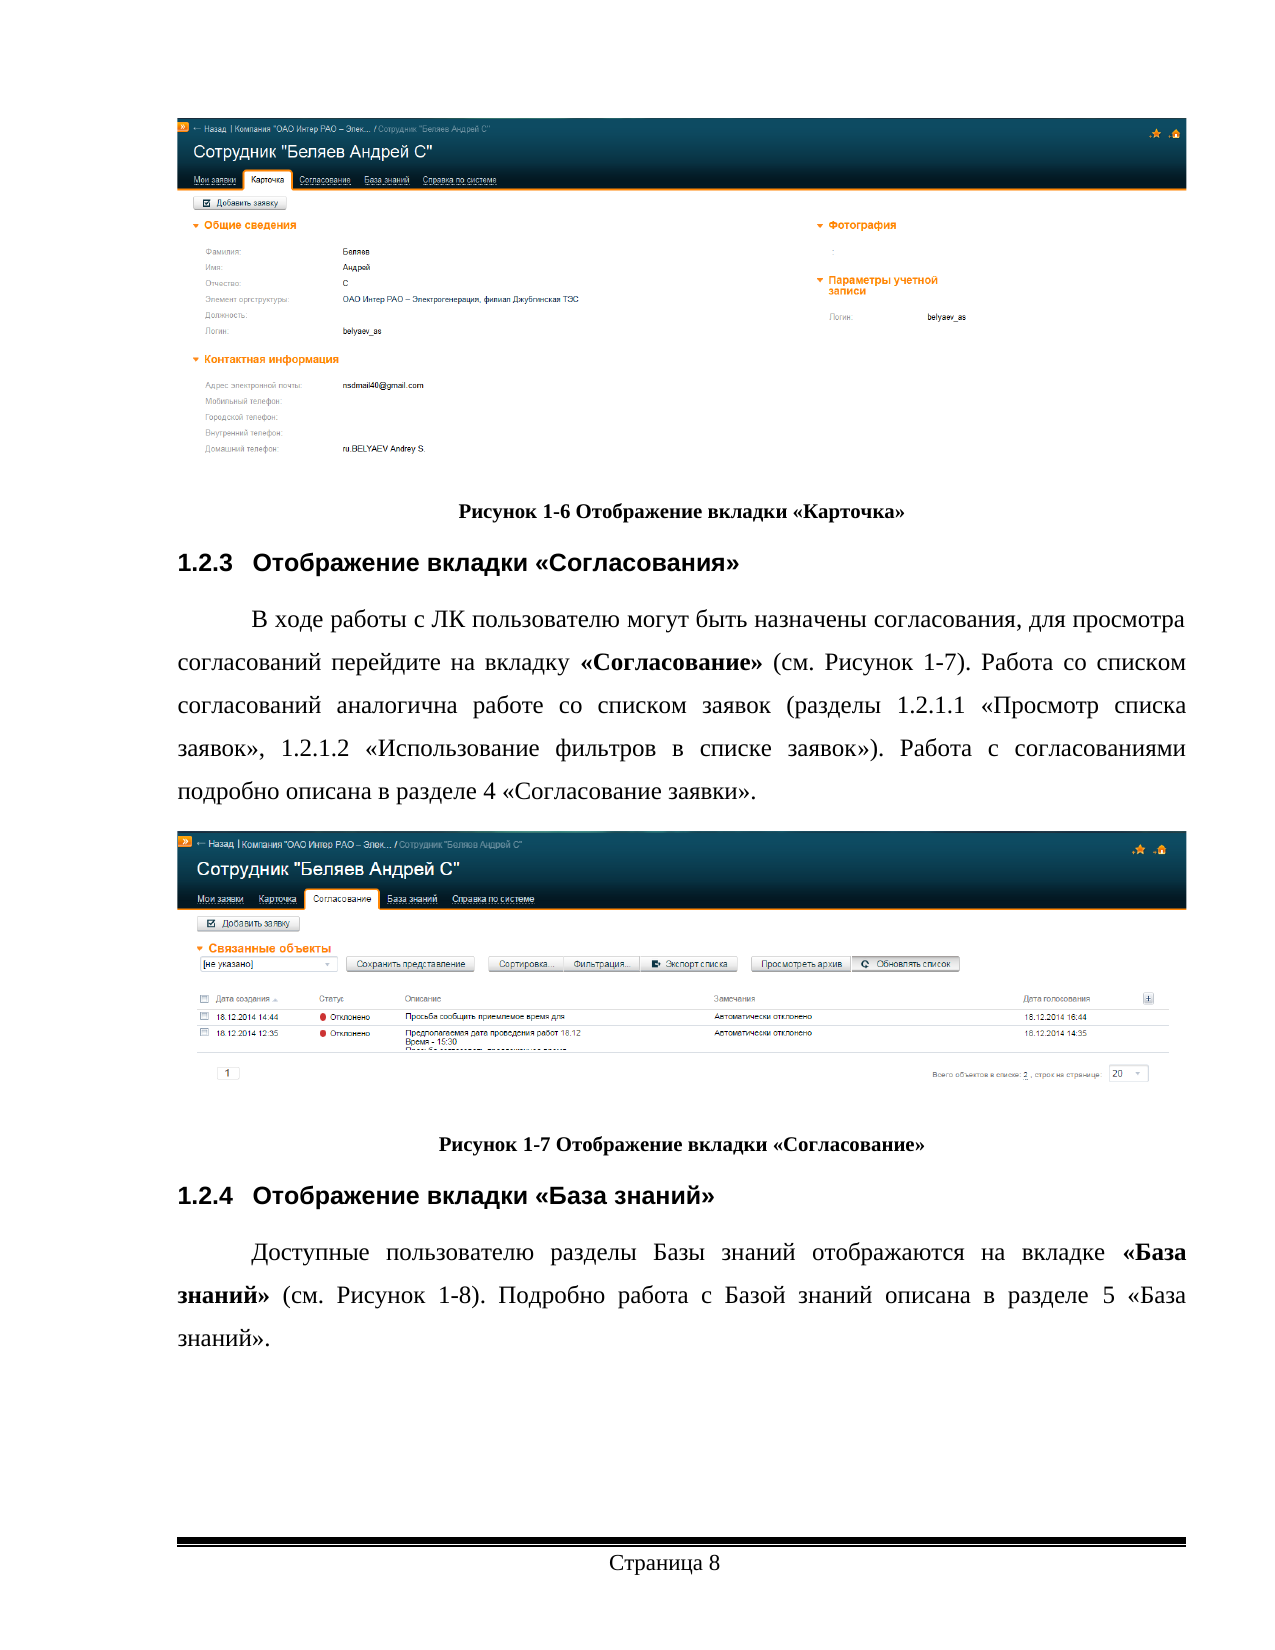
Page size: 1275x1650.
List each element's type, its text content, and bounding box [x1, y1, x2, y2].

subtitle Отображение вкладки «Согласования» [177, 548, 1186, 577]
picture [177, 118, 1187, 472]
picture [177, 831, 1187, 1105]
text Доступные пользователю разделы Базы знаний отображаются на вкладке «База знаний» (см. Рисунок 1-8). Подробно работа с Базой знаний описана в разделе 5 «База знаний». [177, 1237, 1186, 1352]
subtitle Отображение вкладки «База знаний» [177, 1181, 1186, 1210]
text В ходе работы с ЛК пользователю могут быть назначены согласования, для просмотра согласований перейдите на вкладку «Согласование» (см. Рисунок 1-7). Работа со списком согласований аналогична работе со списком заявок (разделы 1.2.1.1 «Просмотр списка заявок», 1.2.1.2 «Использование фильтров в списке заявок»). Работа с согласованиями подробно описана в разделе 4 «Согласование заявки». [177, 604, 1186, 805]
